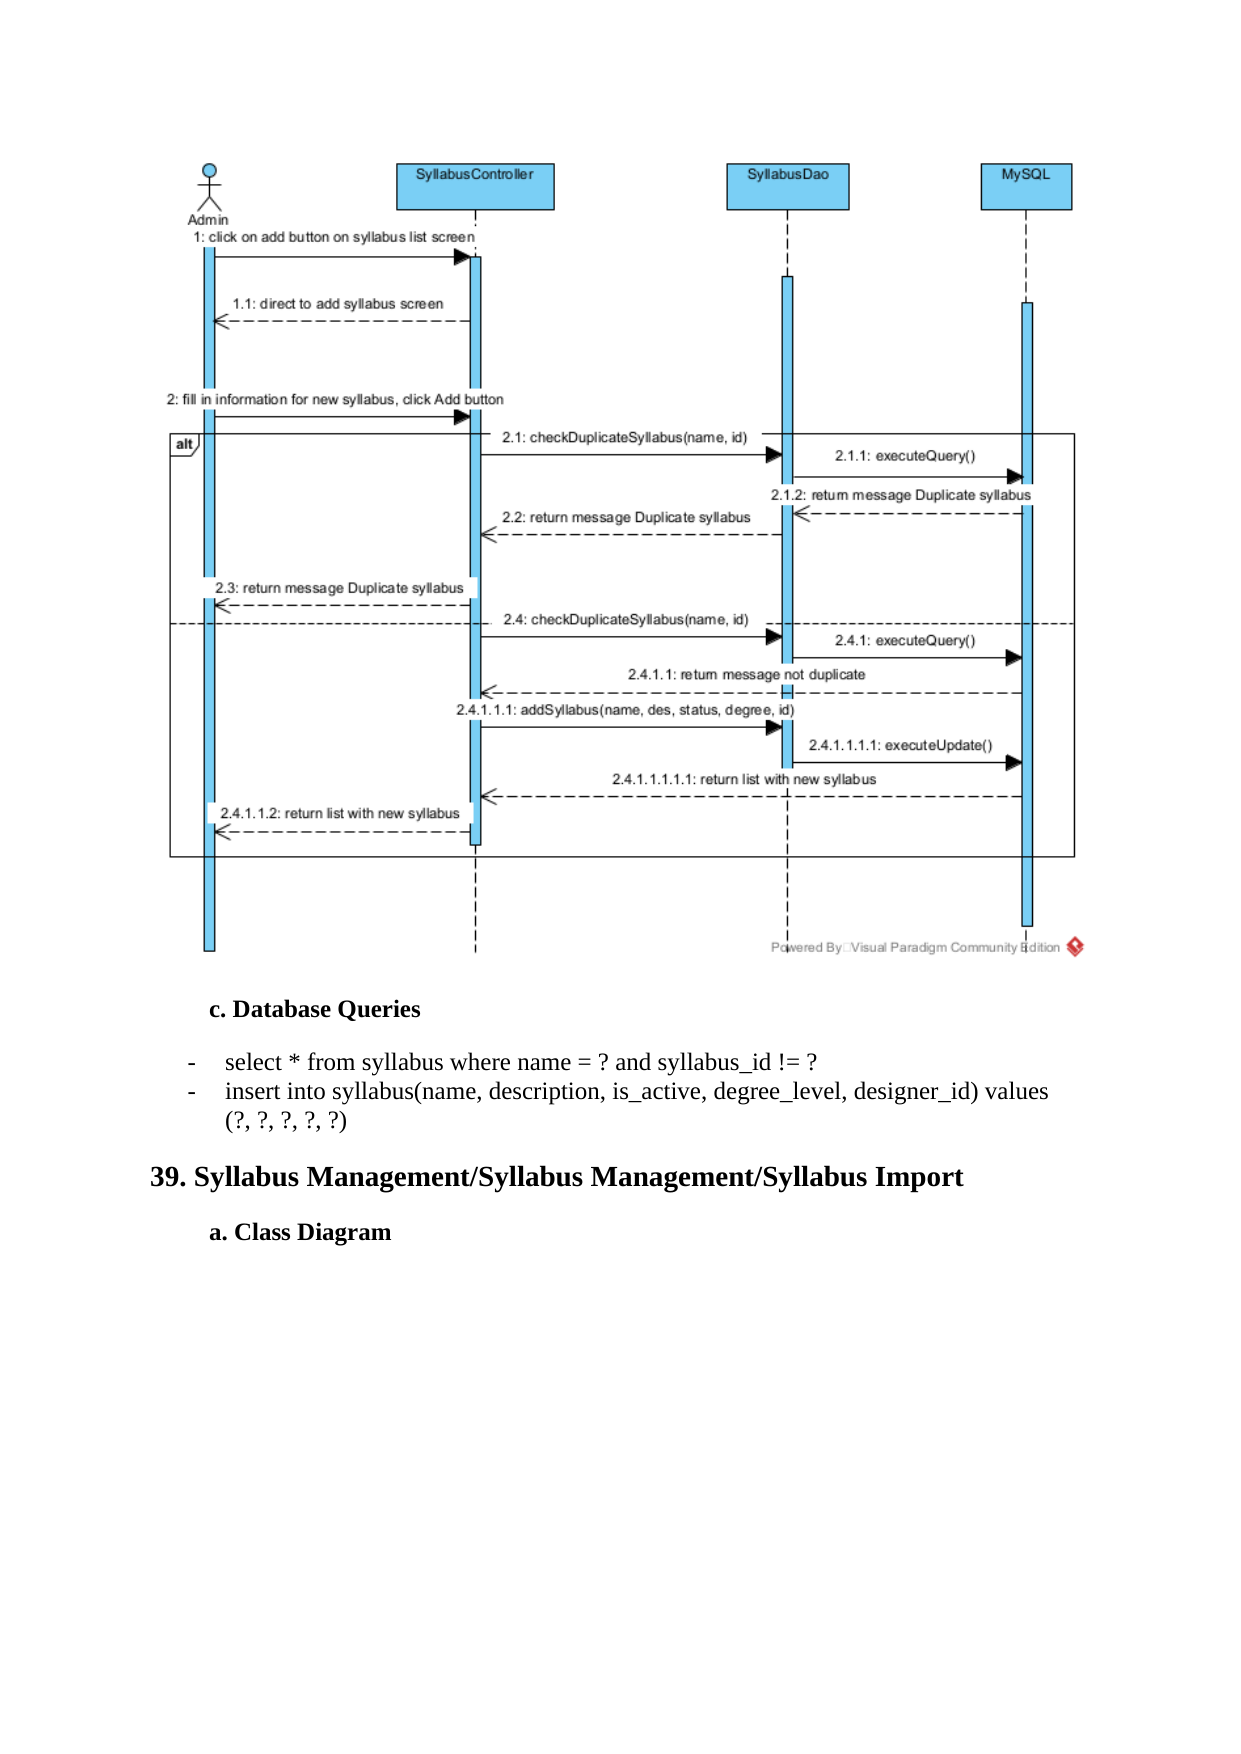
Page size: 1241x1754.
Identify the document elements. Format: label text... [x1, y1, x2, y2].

subtitle 39. Syllabus Management/Syllabus Management/Syllabus Import [150, 1159, 1090, 1192]
text c. Database Queries [209, 994, 1090, 1022]
text a. Class Diagram [209, 1217, 1090, 1246]
list select * from syllabus where name = ? and syllabus_id != ? [187, 1047, 1090, 1076]
list insert into syllabus(name, description, is_active, degree_level, designer_id) values (?, ?, ?, ?, ?) [187, 1076, 1090, 1134]
picture [150, 150, 1091, 969]
